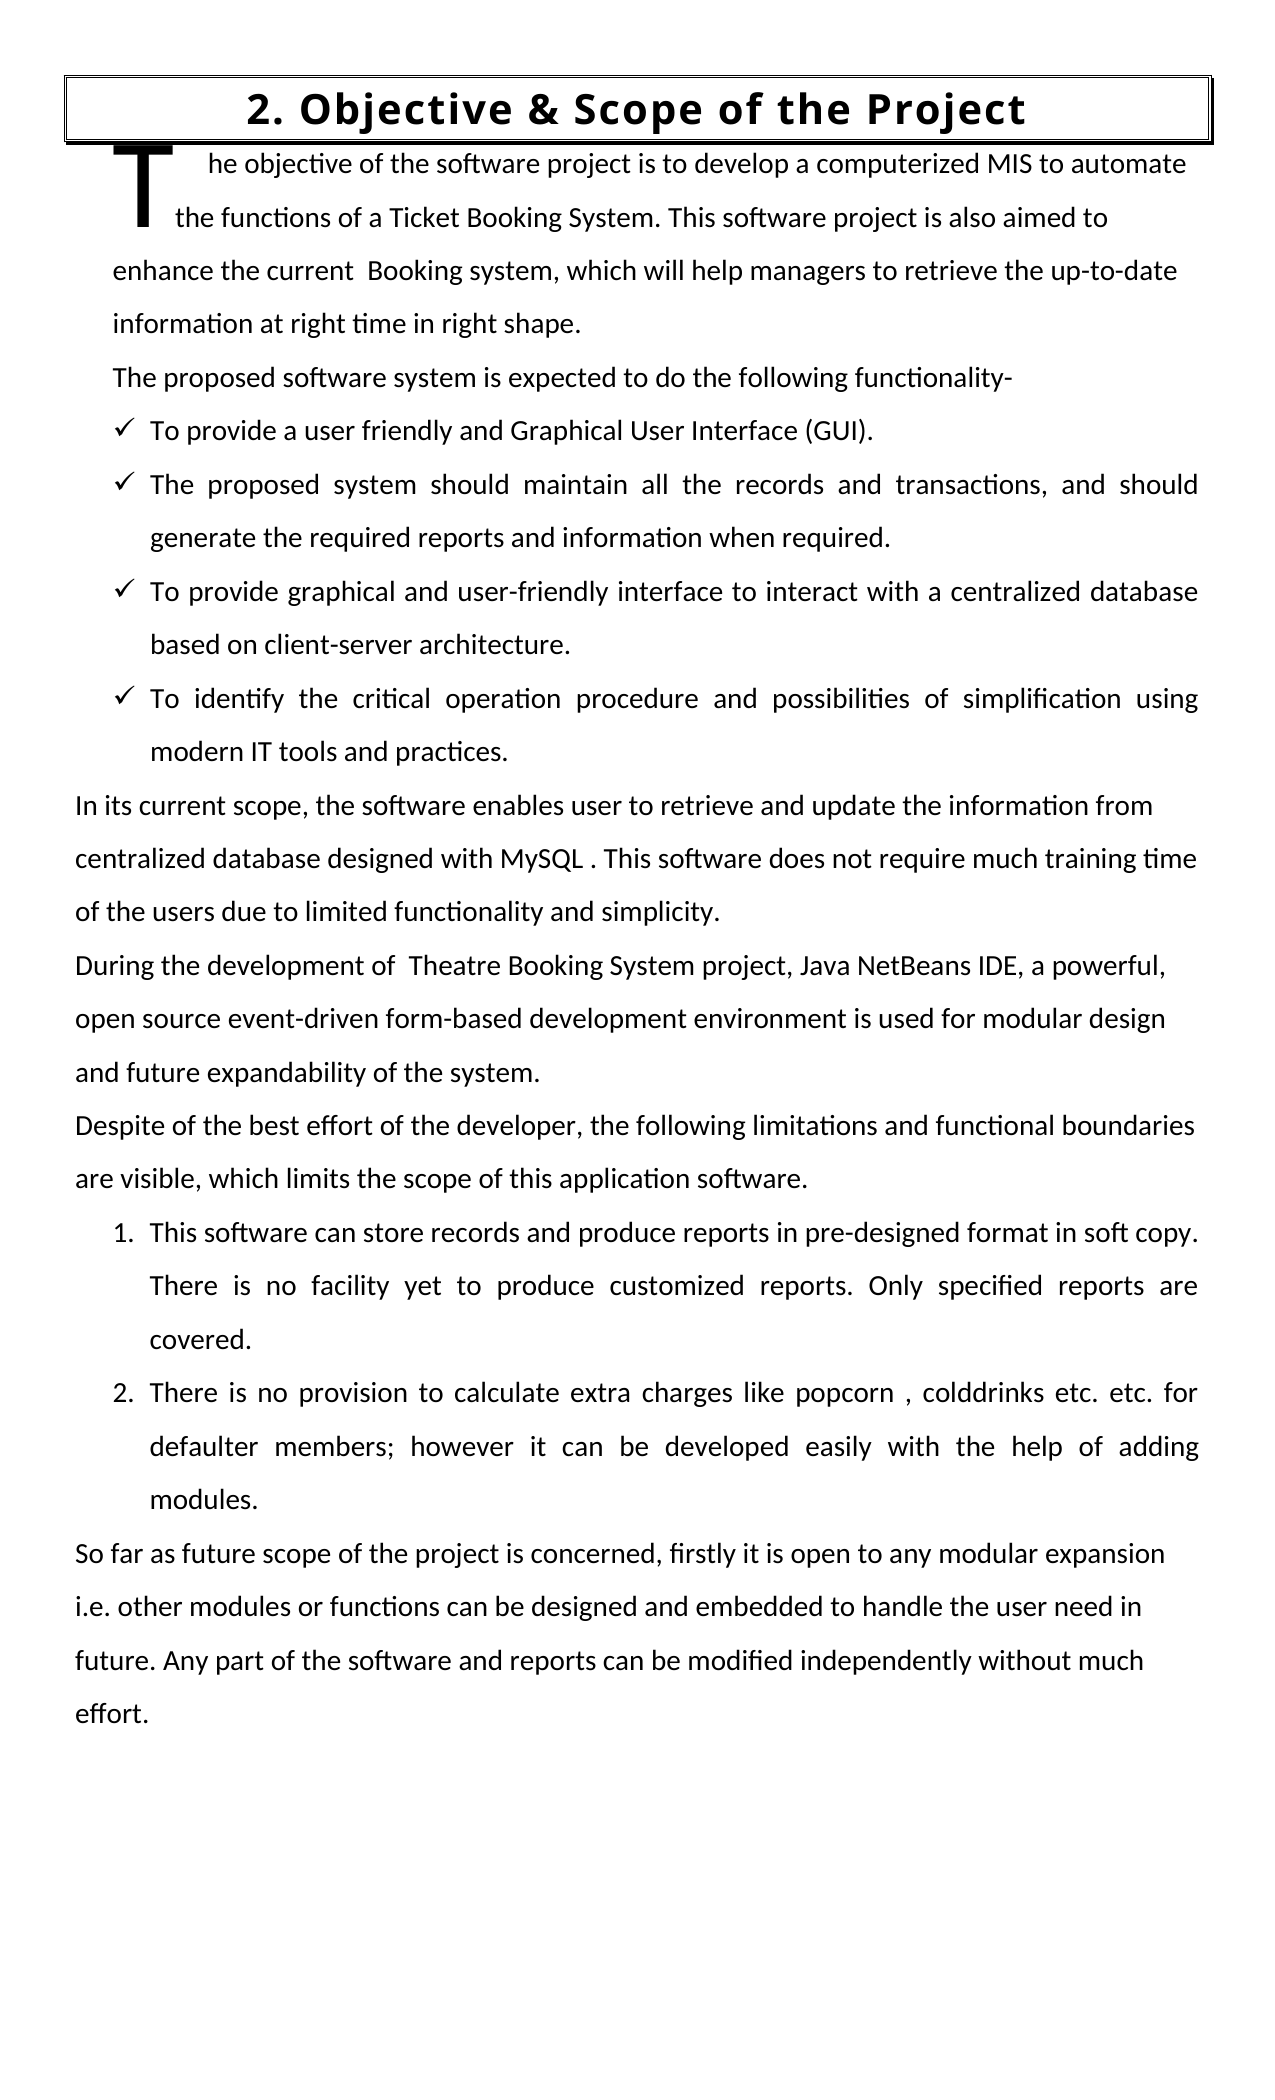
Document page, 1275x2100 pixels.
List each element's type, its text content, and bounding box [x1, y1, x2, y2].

text Despite of the best effort of the developer, the following limitations and functional boundaries are visible, which limits the scope of this application software. [75, 1107, 1200, 1196]
text 2. Objective & Scope of the Project [67, 78, 1208, 139]
text During the development of Theatre Booking System project, Java NetBeans IDE, a powerful, open source event-driven form-based development environment is used for modular design and future expandability of the system. [75, 947, 1200, 1089]
list There is no provision to calculate extra charges like popcorn , colddrinks etc. etc. for defaulter members; however it can be developed easily with the help of adding modules. [112, 1374, 1200, 1517]
list The proposed system should maintain all the records and transactions, and should generate the required reports and information when required. [112, 466, 1200, 555]
text The proposed software system is expected to do the following functionality- [112, 359, 1200, 395]
list To provide graphical and user-friendly interface to interact with a centralized database based on client-server architecture. [112, 573, 1200, 662]
text he objective of the software project is to develop a computerized MIS to automate the functions of a Ticket Booking System. This software project is also aimed to enhance the current Booking system, which will help managers to retrieve the up-to-date information at right time in right shape. [112, 145, 1200, 341]
list To identify the critical operation procedure and possibilities of simplification using modern IT tools and practices. [112, 680, 1200, 769]
text In its current scope, the software enables user to retrieve and update the information from centralized database designed with MySQL . This software does not require much training time of the users due to limited functionality and simplicity. [75, 787, 1200, 929]
list This software can store records and produce reports in pre-designed format in soft copy. There is no facility yet to produce customized reports. Only specified reports are covered. [112, 1214, 1200, 1357]
text So far as future scope of the project is concerned, firstly it is open to any modular expansion i.e. other modules or functions can be designed and embedded to handle the user need in future. Any part of the software and reports can be modified independently without much effort. [75, 1535, 1200, 1731]
list To provide a user friendly and Graphical User Interface (GUI). [112, 412, 1200, 448]
